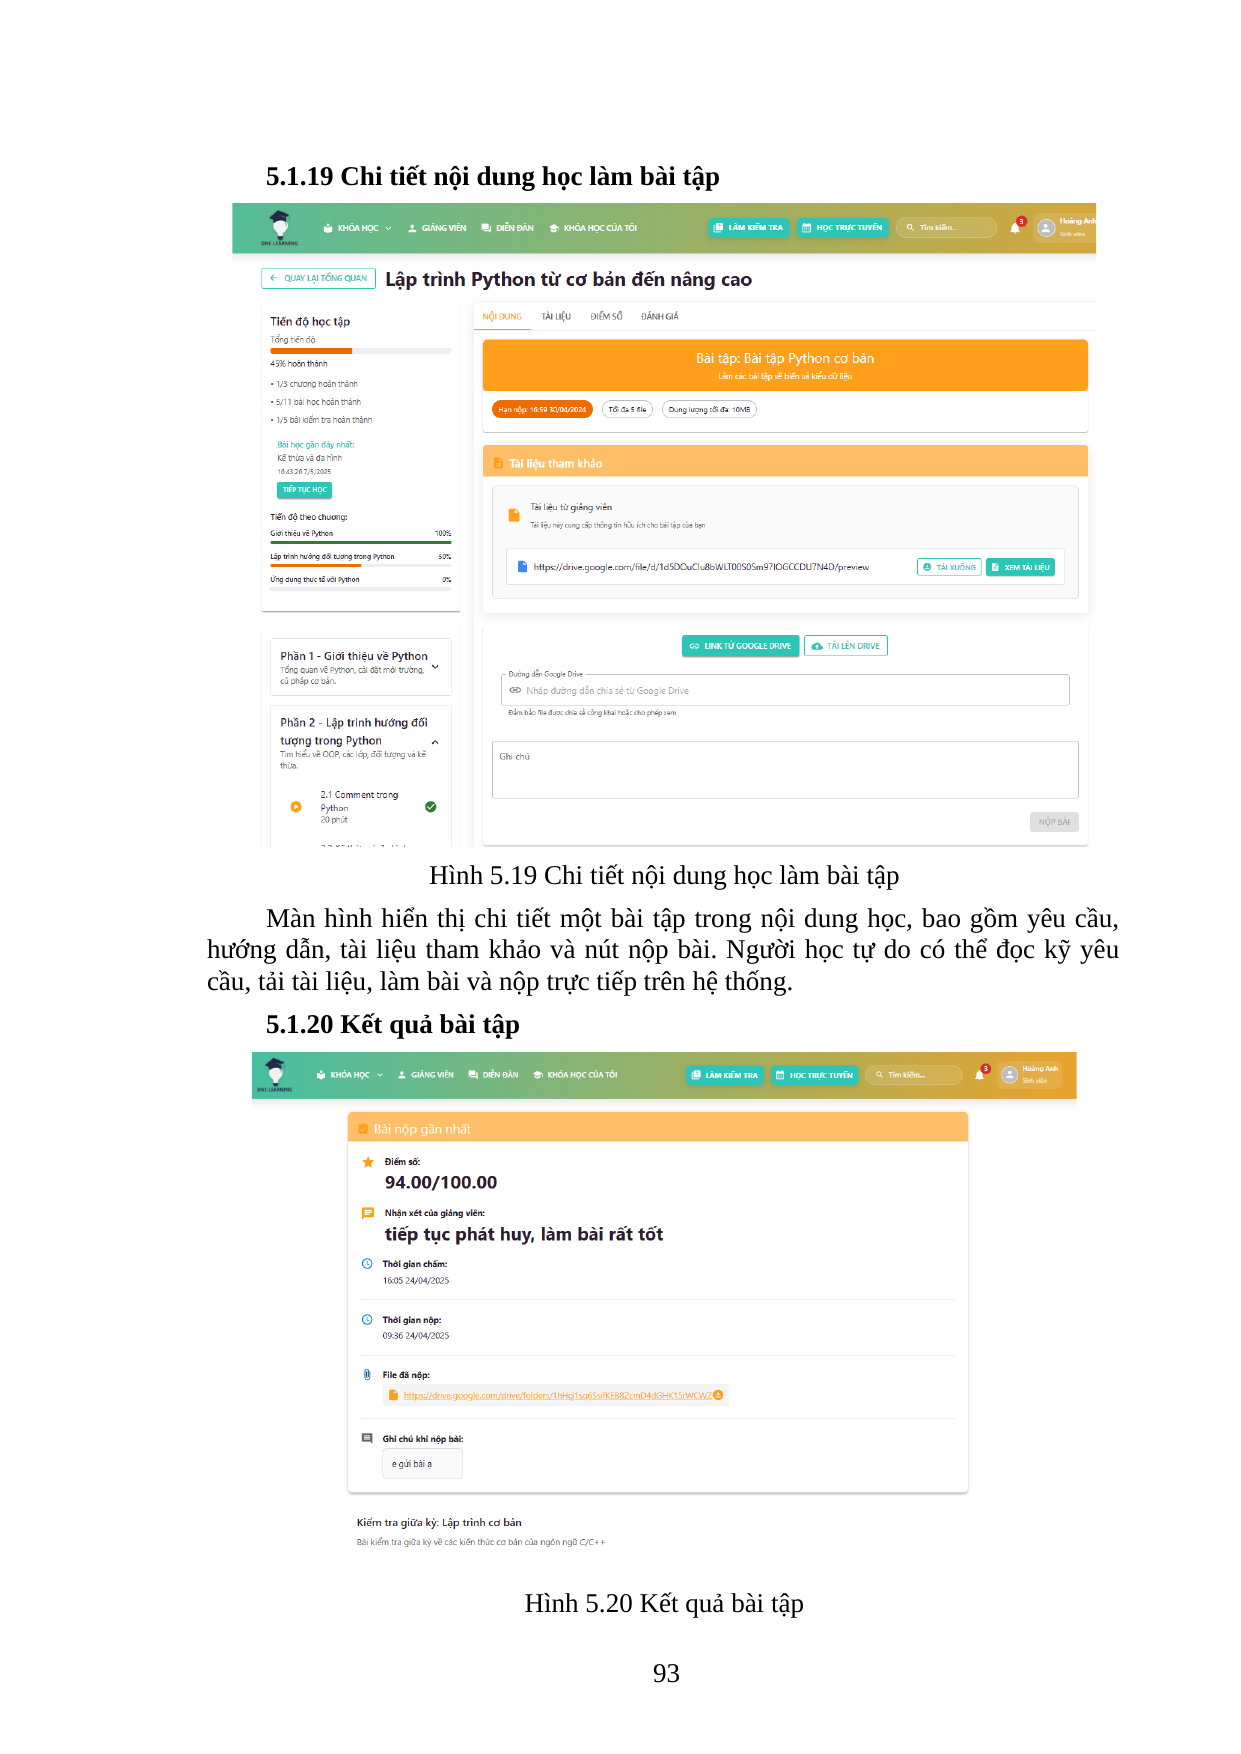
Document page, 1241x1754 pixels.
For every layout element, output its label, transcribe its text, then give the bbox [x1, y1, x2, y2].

text Hình 5.20 Kết quả bài tập [207, 1587, 1122, 1619]
subtitle 5.1.20 Kết quả bài tập [207, 1008, 1122, 1039]
subtitle 5.1.19 Chi tiết nội dung học làm bài tập [207, 160, 1122, 191]
picture [251, 1052, 1077, 1575]
picture [232, 203, 1097, 847]
text Hình 5.19 Chi tiết nội dung học làm bài tập [207, 859, 1122, 890]
text Màn hình hiển thị chi tiết một bài tập trong nội dung học, bao gồm yêu cầu, hướng dẫn, tài liệu tham khảo và nút nộp bài. Người học tự do có thể đọc kỹ yêu cầu, tải tài liệu, làm bài và nộp trực tiếp trên hệ thống. [207, 902, 1122, 996]
